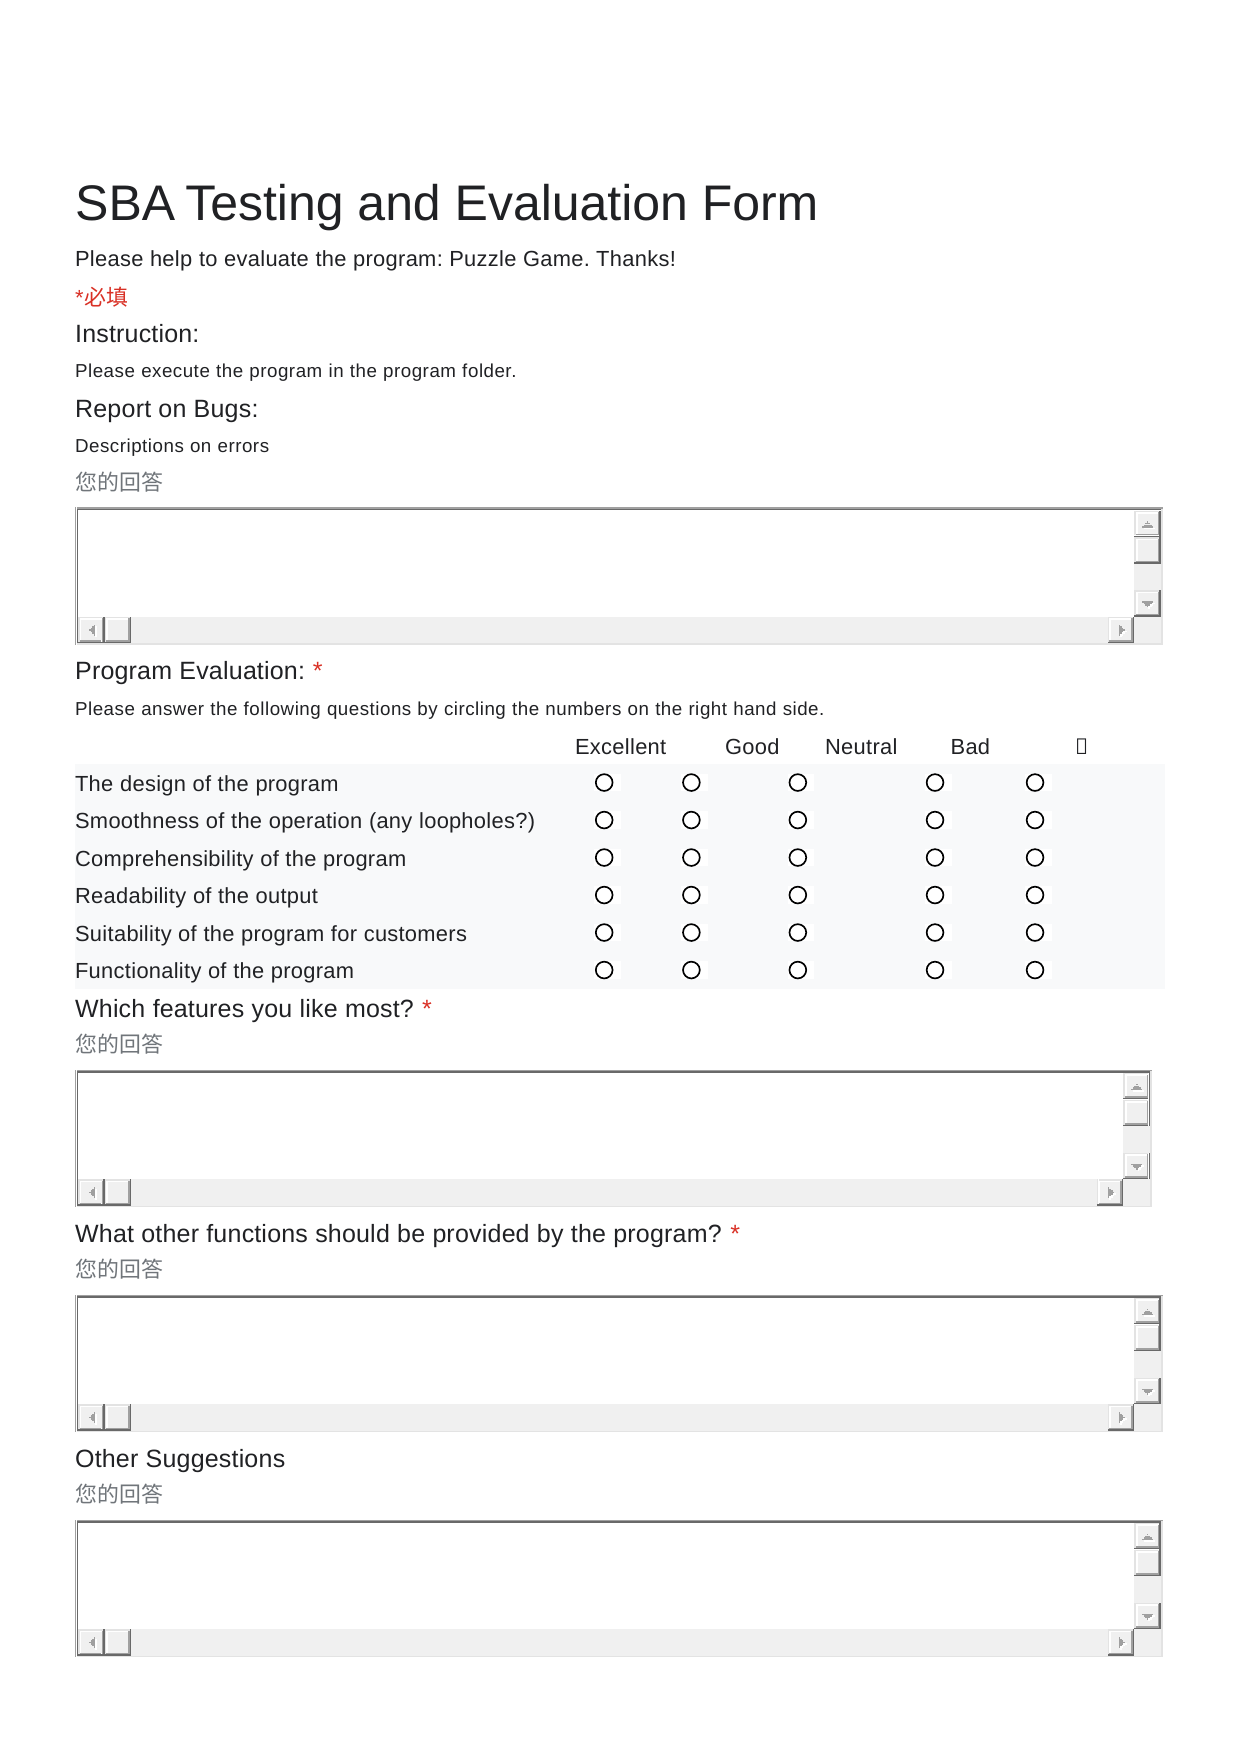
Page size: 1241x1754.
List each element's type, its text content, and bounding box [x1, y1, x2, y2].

text Smoothness of the operation (any loopholes?) [75, 802, 1165, 839]
text Please help to evaluate the program: Puzzle Game. Thanks! [75, 239, 1165, 277]
text SBA Testing and Evaluation Form [75, 89, 1165, 239]
text Please execute the program in the program folder. [75, 352, 1165, 389]
text Report on Bugs: [75, 389, 1165, 427]
text Which features you like most? * [75, 989, 1165, 1027]
text 您的回答 [75, 1027, 1165, 1064]
text Other Suggestions [75, 1439, 1165, 1477]
text 您的回答 [75, 464, 1165, 502]
text Suitability of the program for customers [75, 914, 1165, 952]
text Descriptions on errors [75, 427, 1165, 464]
text Excellent Good Neutral Bad 💩 [525, 727, 1165, 764]
text Functionality of the program [75, 952, 1165, 989]
text Comprehensibility of the program [75, 839, 1165, 877]
text *必填 [75, 277, 1165, 314]
text Instruction: [75, 314, 1165, 352]
text Readability of the output [75, 877, 1165, 914]
text Please answer the following questions by circling the numbers on the right hand side. [75, 689, 1165, 727]
text Program Evaluation: * [75, 652, 1165, 689]
text 您的回答 [75, 1477, 1165, 1514]
text What other functions should be provided by the program? * [75, 1214, 1165, 1252]
text The design of the program [75, 764, 1165, 802]
text 您的回答 [75, 1252, 1165, 1289]
